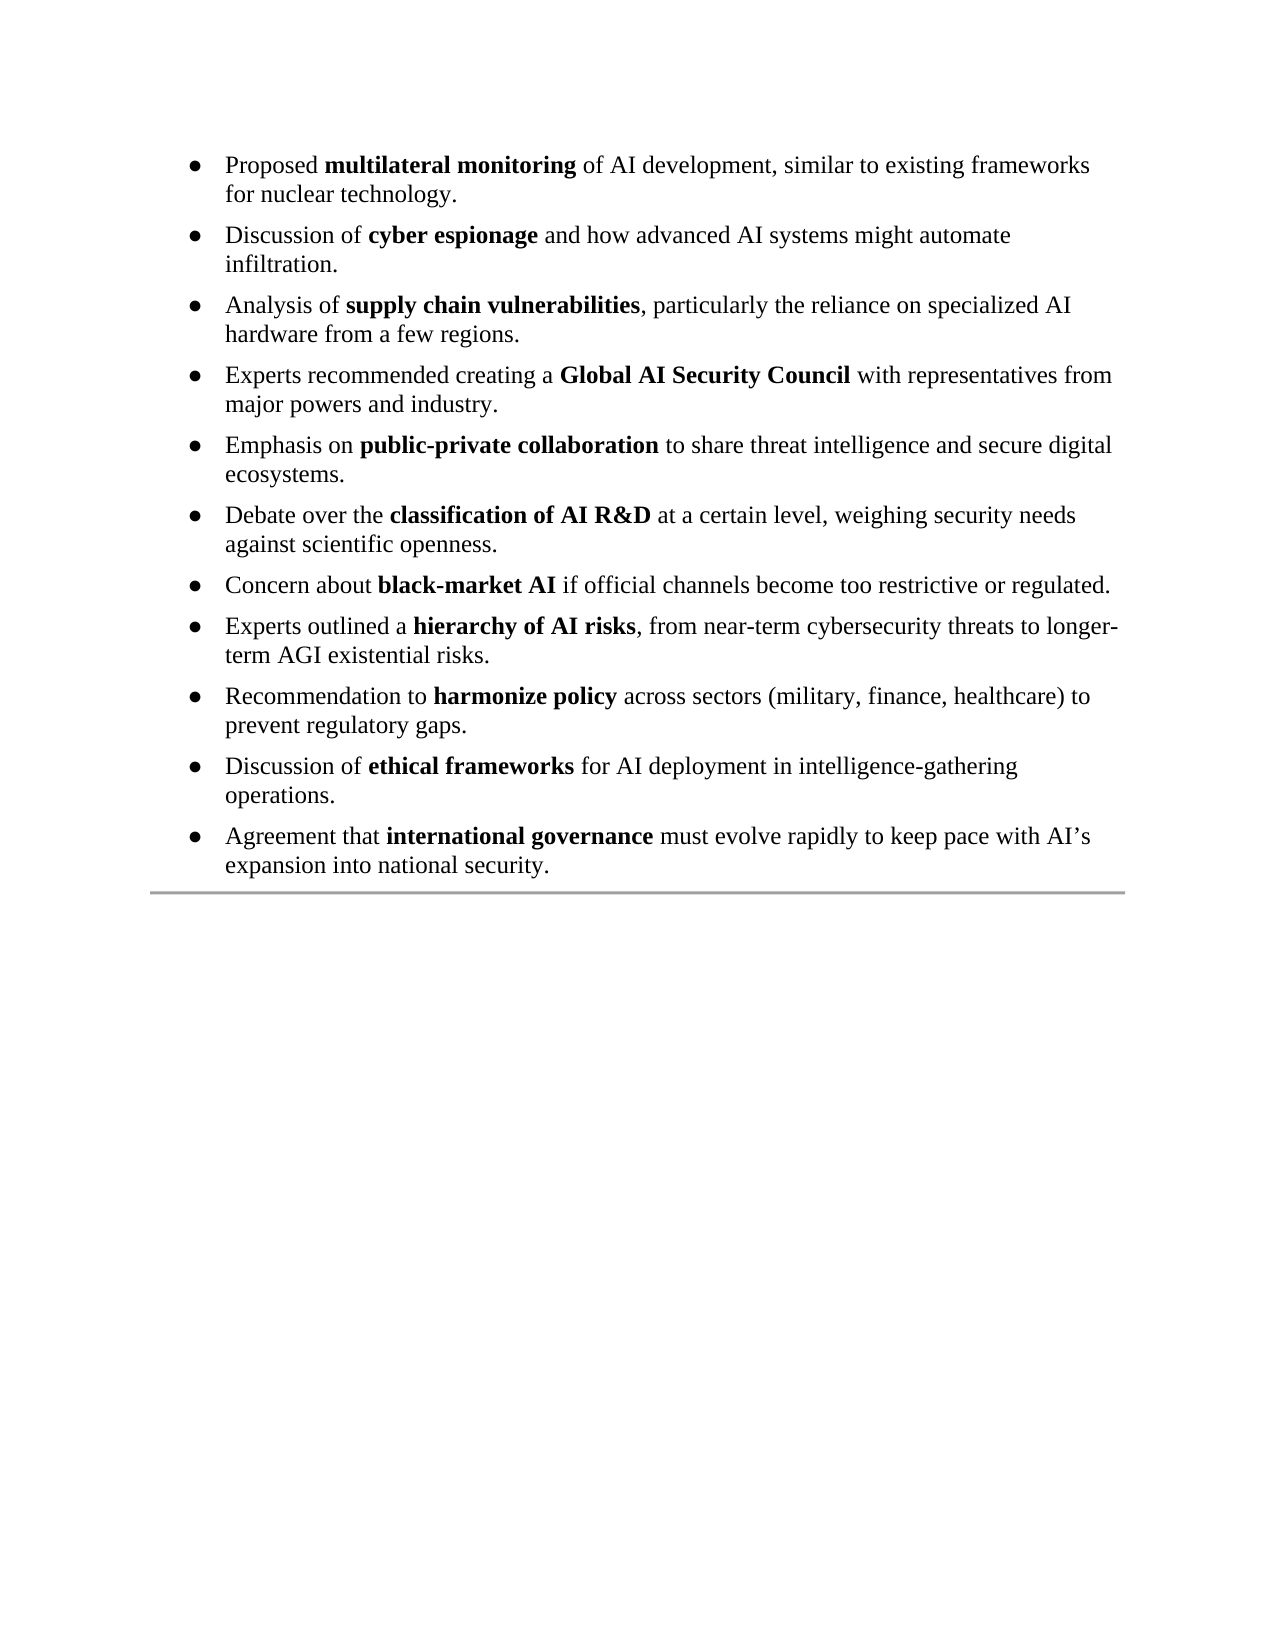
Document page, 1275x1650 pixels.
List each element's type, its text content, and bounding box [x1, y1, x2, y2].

list Experts recommended creating a Global AI Security Council with representatives from major powers and industry. [187, 360, 1125, 417]
list Concern about black-market AI if official channels become too restrictive or regulated. [187, 570, 1125, 599]
list Proposed multilateral monitoring of AI development, similar to existing frameworks for nuclear technology. [187, 150, 1125, 207]
list Recommendation to harmonize policy across sectors (military, finance, healthcare) to prevent regulatory gaps. [187, 681, 1125, 739]
list Emphasis on public-private collaboration to share threat intelligence and secure digital ecosystems. [187, 430, 1125, 487]
list Discussion of ethical frameworks for AI deployment in intelligence-gathering operations. [187, 751, 1125, 809]
list Experts outlined a hierarchy of AI risks, from near-term cybersecurity threats to longer-term AGI existential risks. [187, 611, 1125, 669]
list Agreement that international governance must evolve rapidly to keep pace with AI’s expansion into national security. [187, 821, 1125, 879]
list Analysis of supply chain vulnerabilities, particularly the reliance on specialized AI hardware from a few regions. [187, 290, 1125, 347]
list Debate over the classification of AI R&D at a certain level, weighing security needs against scientific openness. [187, 500, 1125, 557]
list Discussion of cyber espionage and how advanced AI systems might automate infiltration. [187, 220, 1125, 277]
